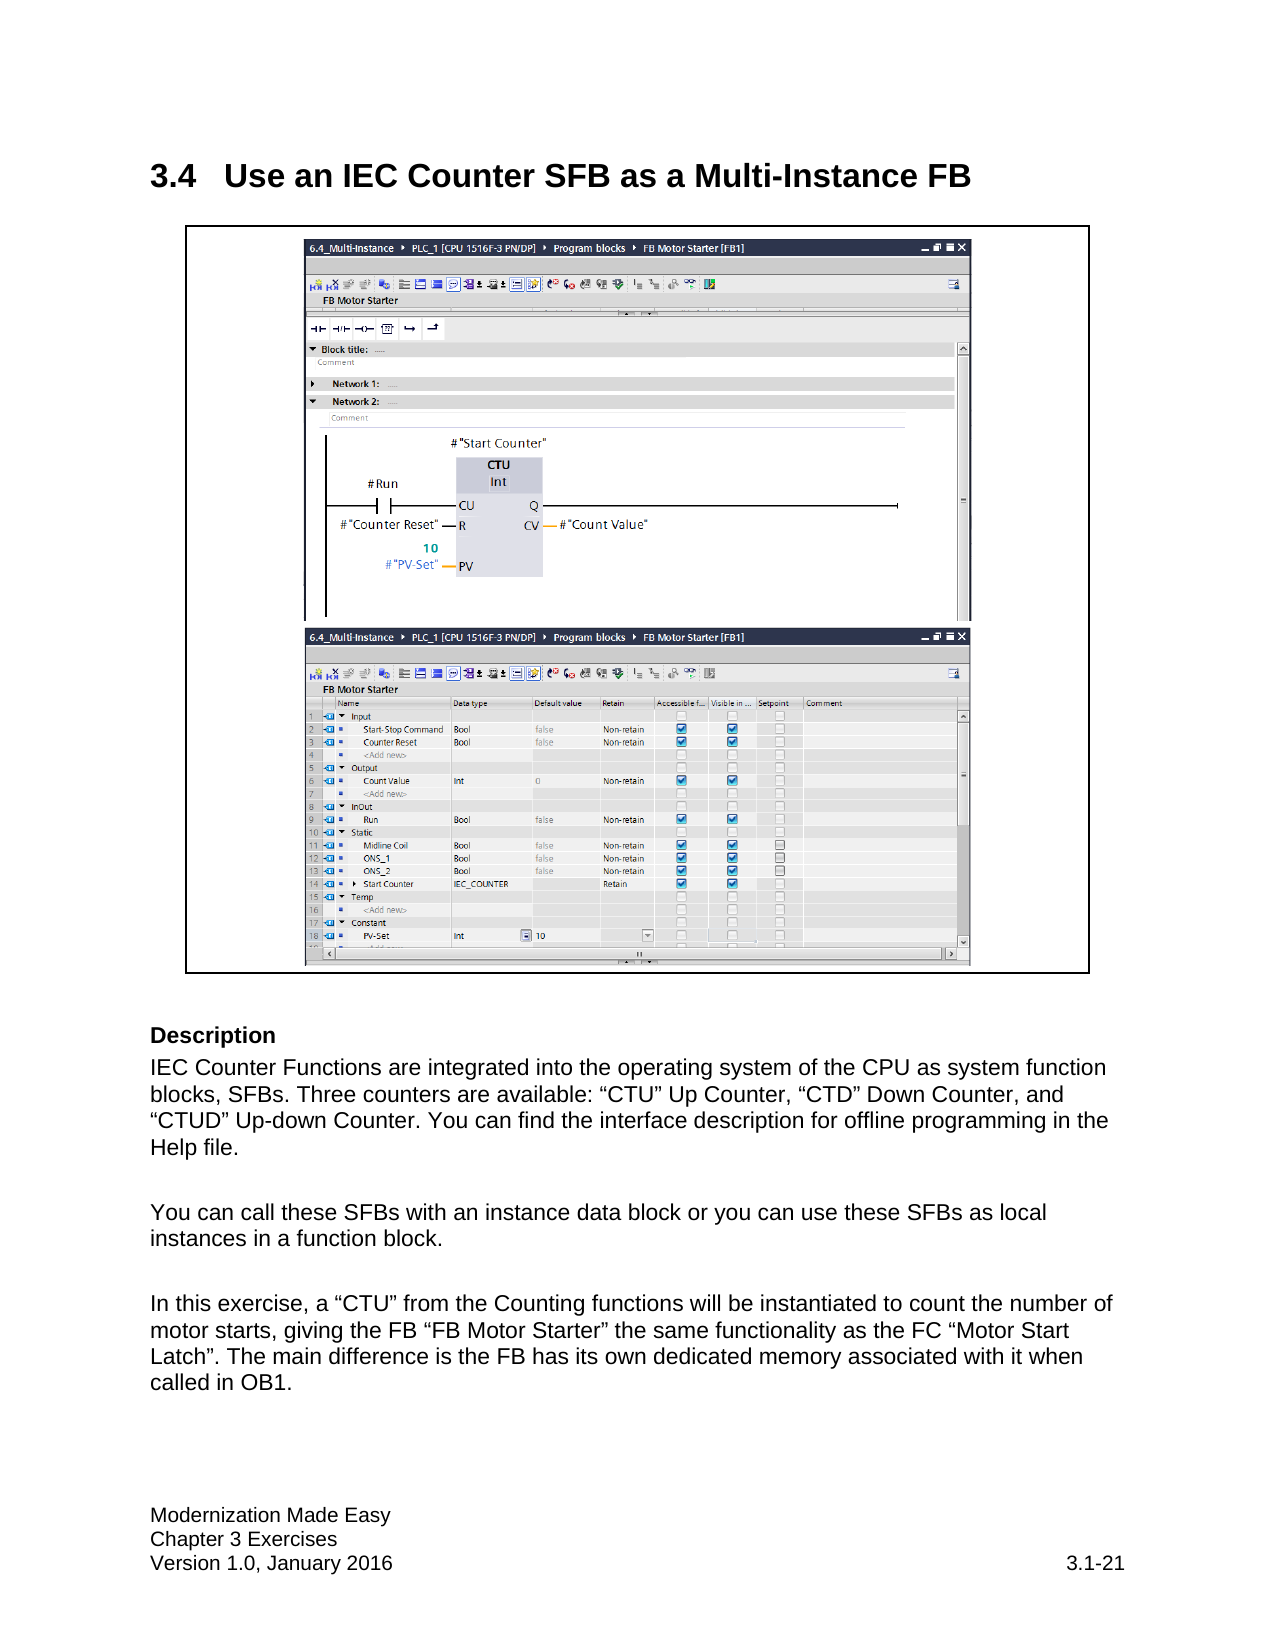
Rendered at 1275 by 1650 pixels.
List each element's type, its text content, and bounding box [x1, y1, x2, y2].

text 3.4 Use an IEC Counter SFB as a Multi-Instance FB [150, 156, 1125, 195]
picture [304, 627, 971, 966]
text Description [150, 1022, 1125, 1048]
picture [303, 239, 972, 621]
text In this exercise, a “CTU” from the Counting functions will be instantiated to count the number of motor starts, giving the FB “FB Motor Starter” the same functionality as the FC “Motor Start Latch”. The main difference is the FB has its own dedicated memory associated with it when called in OB1. [150, 1290, 1125, 1396]
text You can call these SFBs with an instance data block or you can use these SFBs as local instances in a function block. [150, 1199, 1125, 1251]
text IEC Counter Functions are integrated into the operating system of the CPU as system function blocks, SFBs. Three counters are available: “CTU” Up Counter, “CTD” Down Counter, and “CTUD” Up-down Counter. You can find the interface description for offline programming in the Help file. [150, 1054, 1125, 1160]
